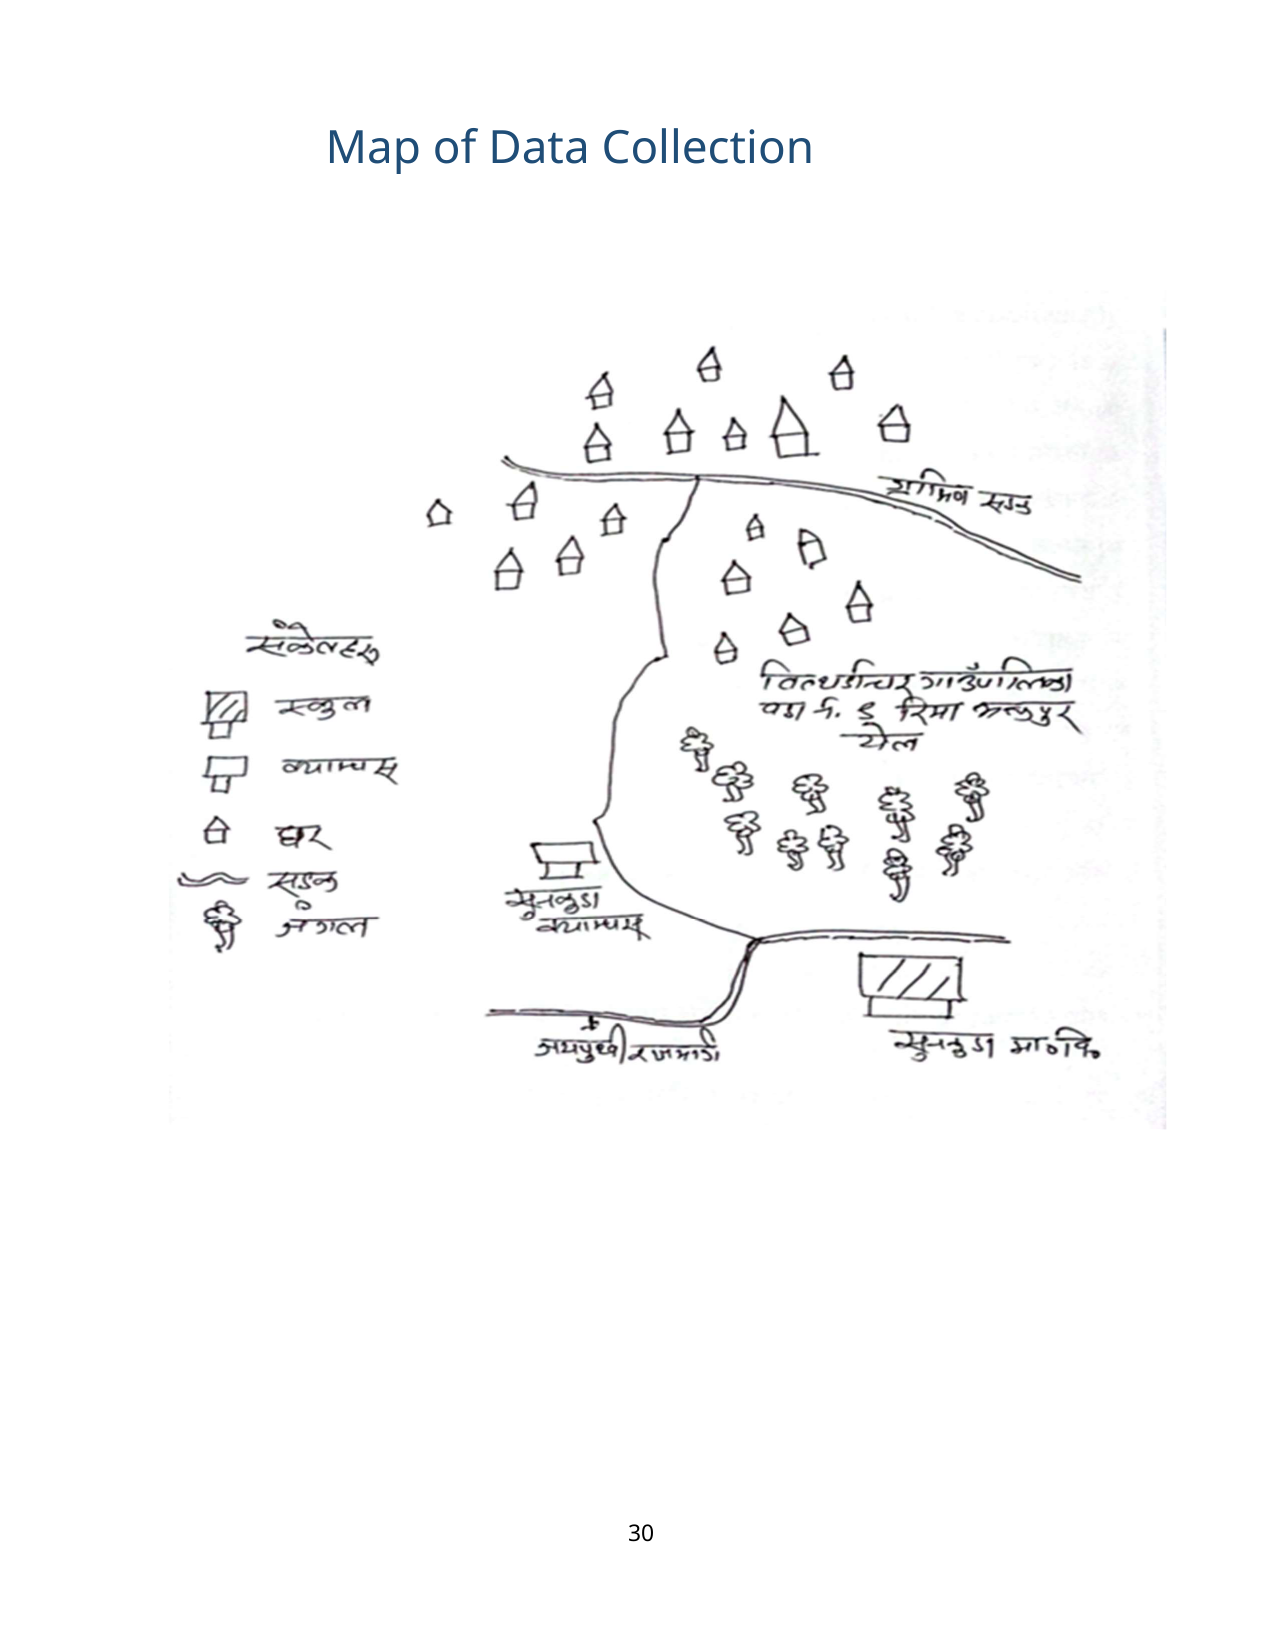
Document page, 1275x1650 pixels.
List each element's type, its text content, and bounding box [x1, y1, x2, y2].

text 30 [149, 1523, 654, 1546]
picture [168, 290, 1167, 1130]
text Map of Data Collection [149, 122, 814, 174]
